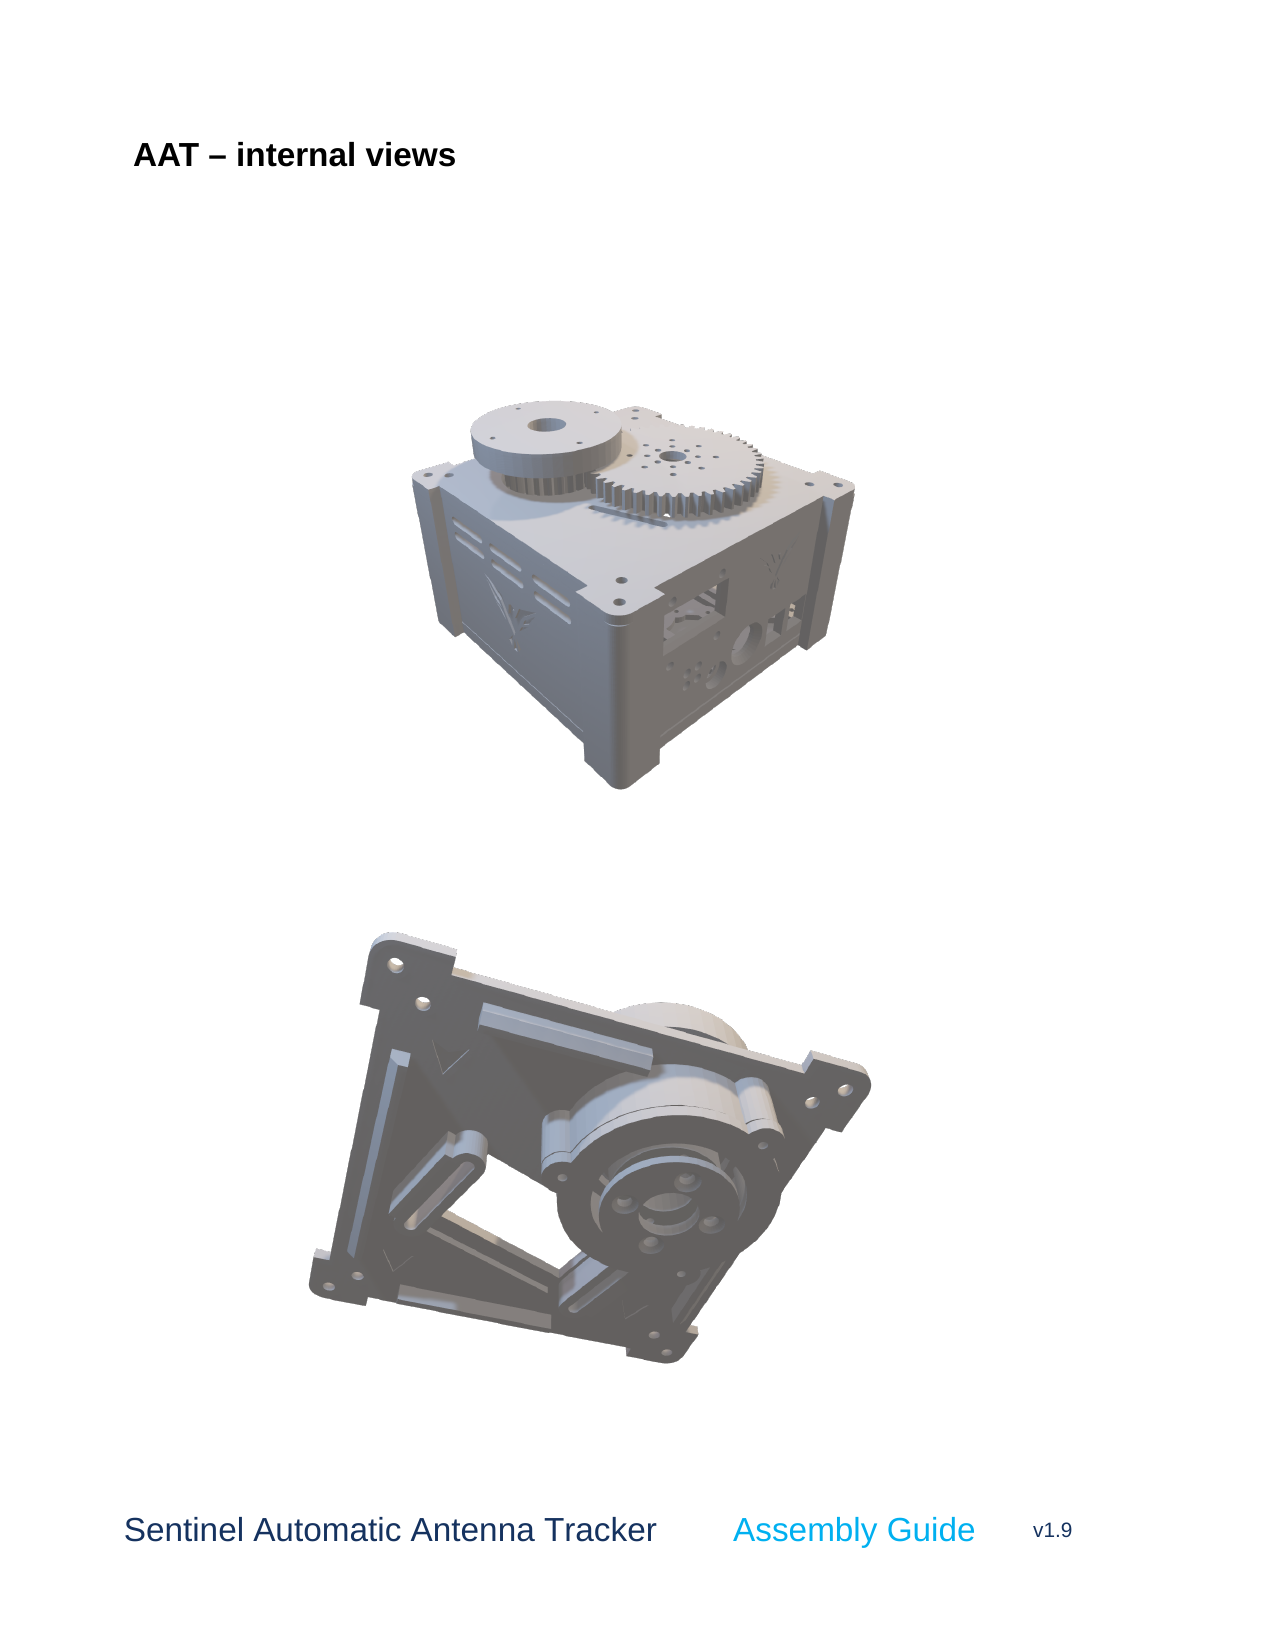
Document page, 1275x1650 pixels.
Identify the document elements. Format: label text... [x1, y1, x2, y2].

subtitle AAT – internal views [133, 135, 1152, 173]
picture [132, 923, 986, 1469]
picture [396, 278, 863, 794]
